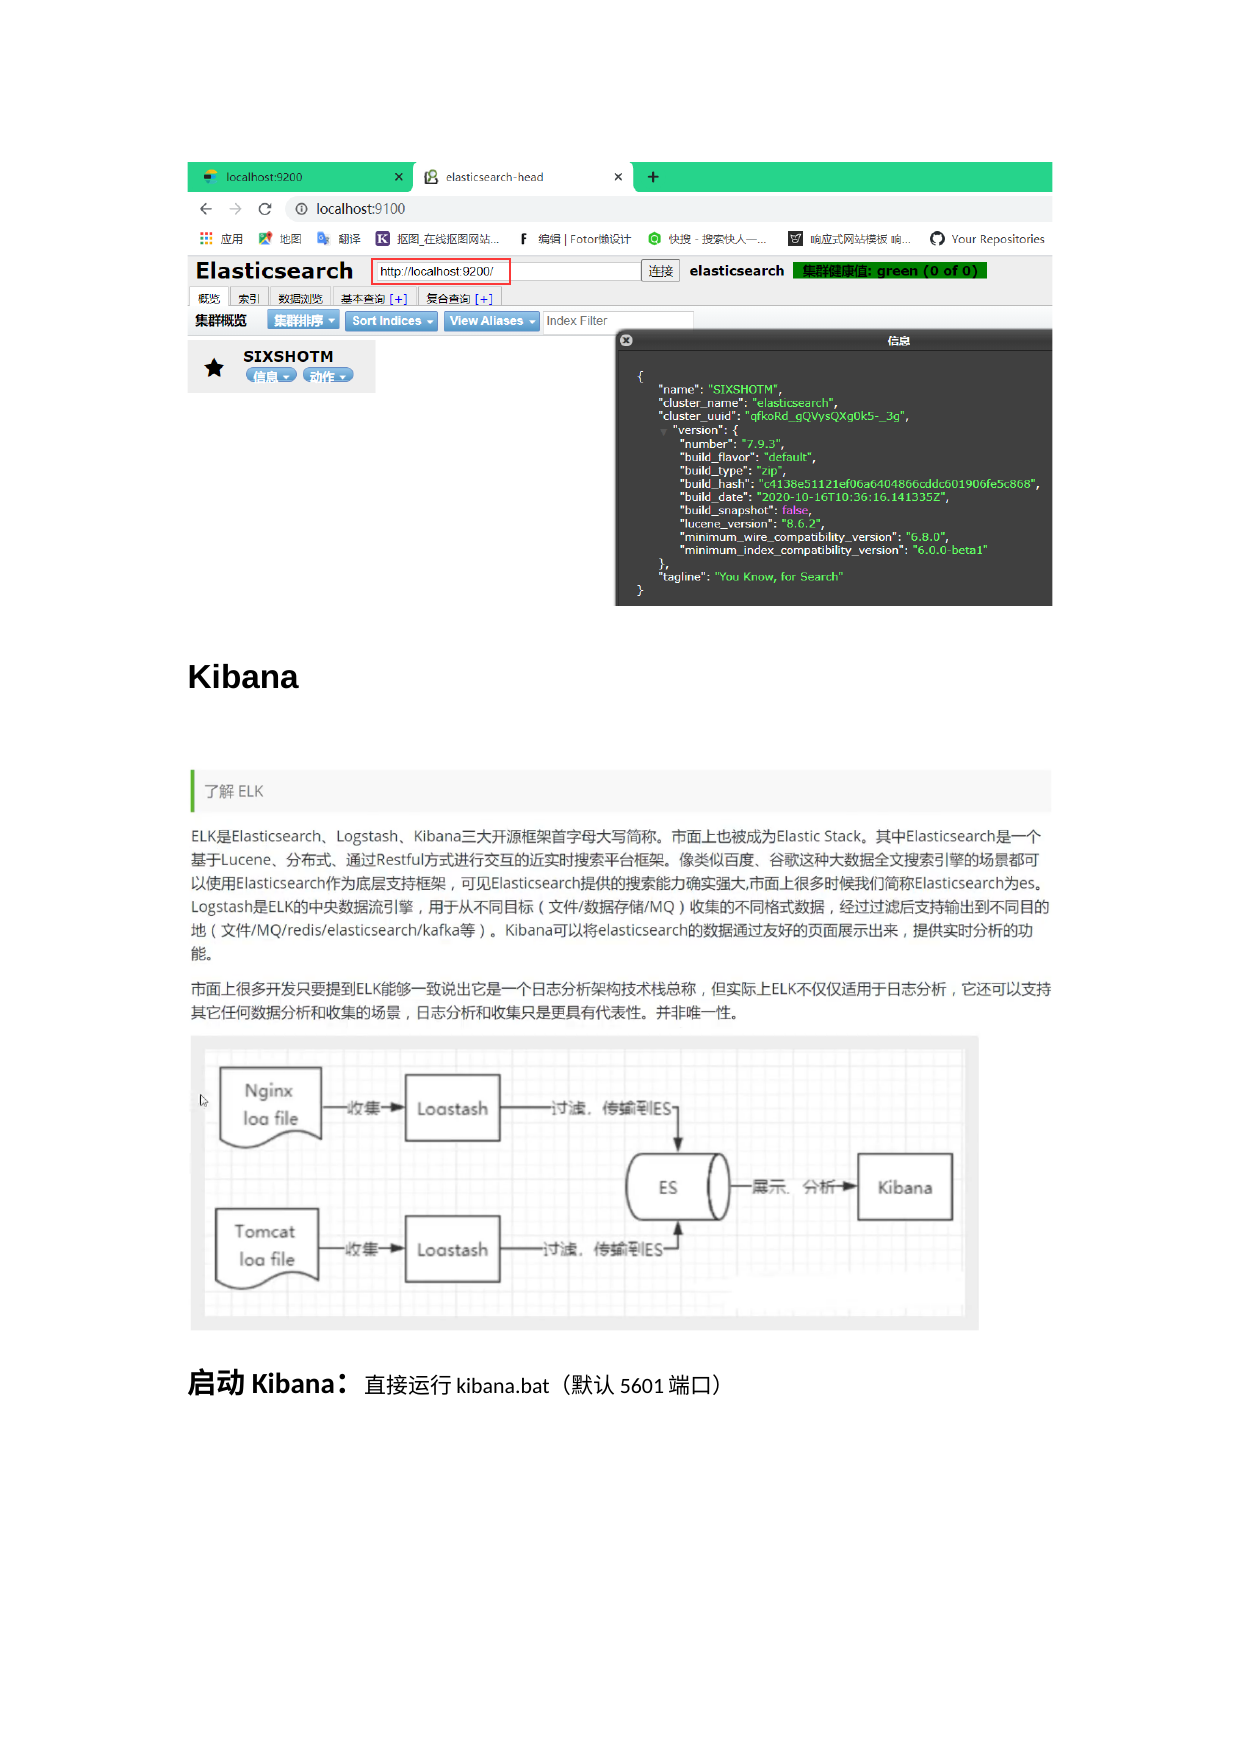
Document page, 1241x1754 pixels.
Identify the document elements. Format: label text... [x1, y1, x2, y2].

picture [187, 763, 1052, 1334]
text 启动Kibana：直接运行kibana.bat（默认5601端口） [187, 1349, 1053, 1414]
picture [187, 162, 1053, 606]
subtitle Kibana [187, 644, 1053, 709]
